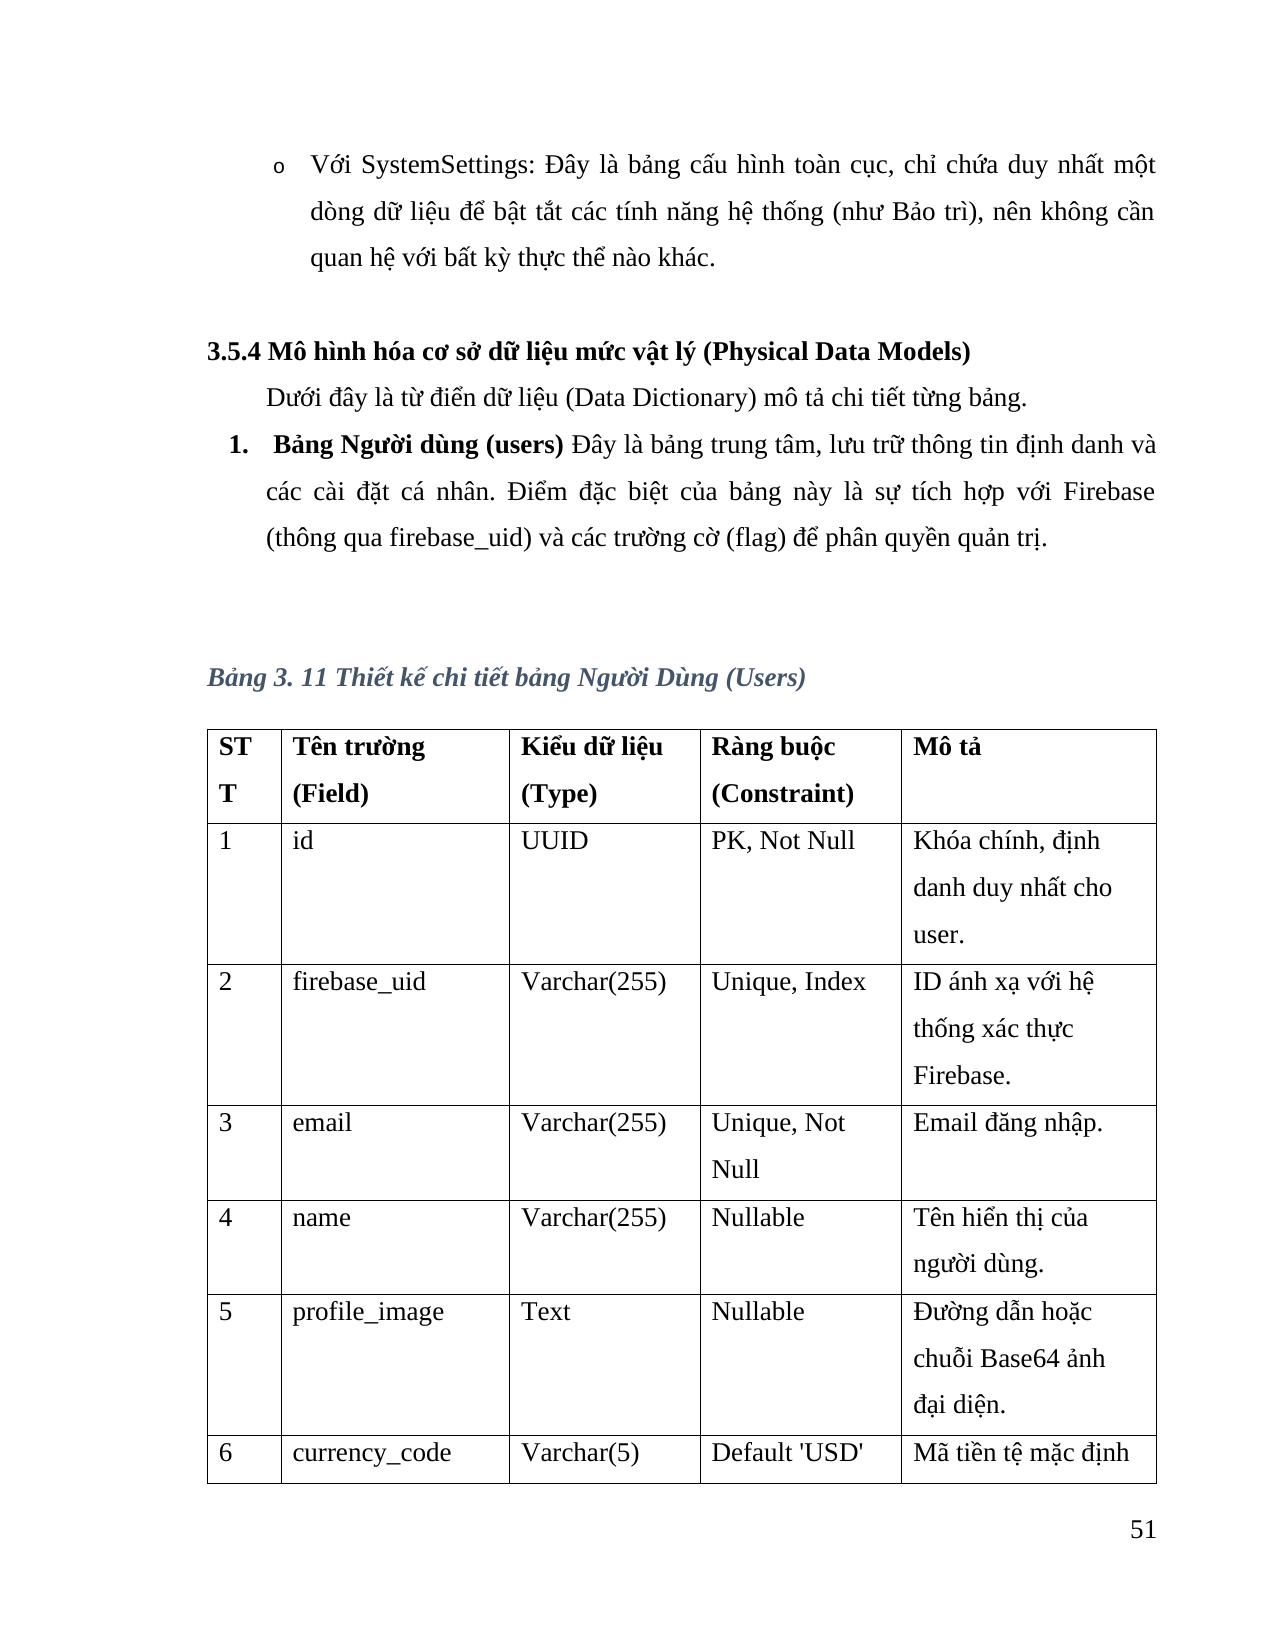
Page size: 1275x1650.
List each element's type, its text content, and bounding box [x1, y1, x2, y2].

text 3.5.4 Mô hình hóa cơ sở dữ liệu mức vật lý (Physical Data Models) [207, 335, 1157, 366]
table_header Kiểu dữ liệu (Type) [510, 730, 700, 823]
table_cell Text [510, 1295, 700, 1435]
table_cell 4 [208, 1201, 281, 1294]
table_header STT [208, 730, 281, 823]
text Bảng 3. 11 Thiết kế chi tiết bảng Người Dùng (Users) [207, 661, 1157, 693]
table_cell UUID [510, 824, 700, 964]
table_cell name [282, 1201, 509, 1294]
table_cell PK, Not Null [701, 824, 901, 964]
table_cell firebase_uid [282, 965, 509, 1105]
table_cell Varchar(255) [510, 1201, 700, 1294]
list Bảng Người dùng (users) Đây là bảng trung tâm, lưu trữ thông tin định danh và các cài đặt cá nhân. Điểm đặc biệt của bảng này là sự tích hợp với Firebase (thông qua firebase_uid) và các trường cờ (flag) để phân quyền quản trị. [228, 428, 1157, 553]
list Với SystemSettings: Đây là bảng cấu hình toàn cục, chỉ chứa duy nhất một dòng dữ liệu để bật tắt các tính năng hệ thống (như Bảo trì), nên không cần quan hệ với bất kỳ thực thể nào khác. [273, 148, 1157, 273]
table_cell currency_code [282, 1436, 509, 1483]
table_cell Varchar(255) [510, 1106, 700, 1200]
table_cell Email đăng nhập. [902, 1106, 1156, 1200]
table_cell 1 [208, 824, 281, 964]
table_cell profile_image [282, 1295, 509, 1435]
table_header Tên trường (Field) [282, 730, 509, 823]
table_cell 3 [208, 1106, 281, 1200]
table_header Mô tả [902, 730, 1156, 823]
table_cell 2 [208, 965, 281, 1105]
table_cell Unique, Index [701, 965, 901, 1105]
table_cell Tên hiển thị của người dùng. [902, 1201, 1156, 1294]
table_cell Đường dẫn hoặc chuỗi Base64 ảnh đại diện. [902, 1295, 1156, 1435]
table_cell 6 [208, 1436, 281, 1483]
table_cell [902, 1436, 1156, 1483]
table_cell Nullable [701, 1295, 901, 1435]
table_cell Default 'USD' [701, 1436, 901, 1483]
table_cell email [282, 1106, 509, 1200]
table_cell Unique, Not Null [701, 1106, 901, 1200]
table_header Ràng buộc (Constraint) [701, 730, 901, 823]
table_cell Khóa chính, định danh duy nhất cho user. [902, 824, 1156, 964]
table_cell Varchar(5) [510, 1436, 700, 1483]
table_cell ID ánh xạ với hệ thống xác thực Firebase. [902, 965, 1156, 1105]
text Dưới đây là từ điển dữ liệu (Data Dictionary) mô tả chi tiết từng bảng. [207, 381, 1157, 413]
table_cell 5 [208, 1295, 281, 1435]
table_cell Nullable [701, 1201, 901, 1294]
table_cell id [282, 824, 509, 964]
table_cell Varchar(255) [510, 965, 700, 1105]
